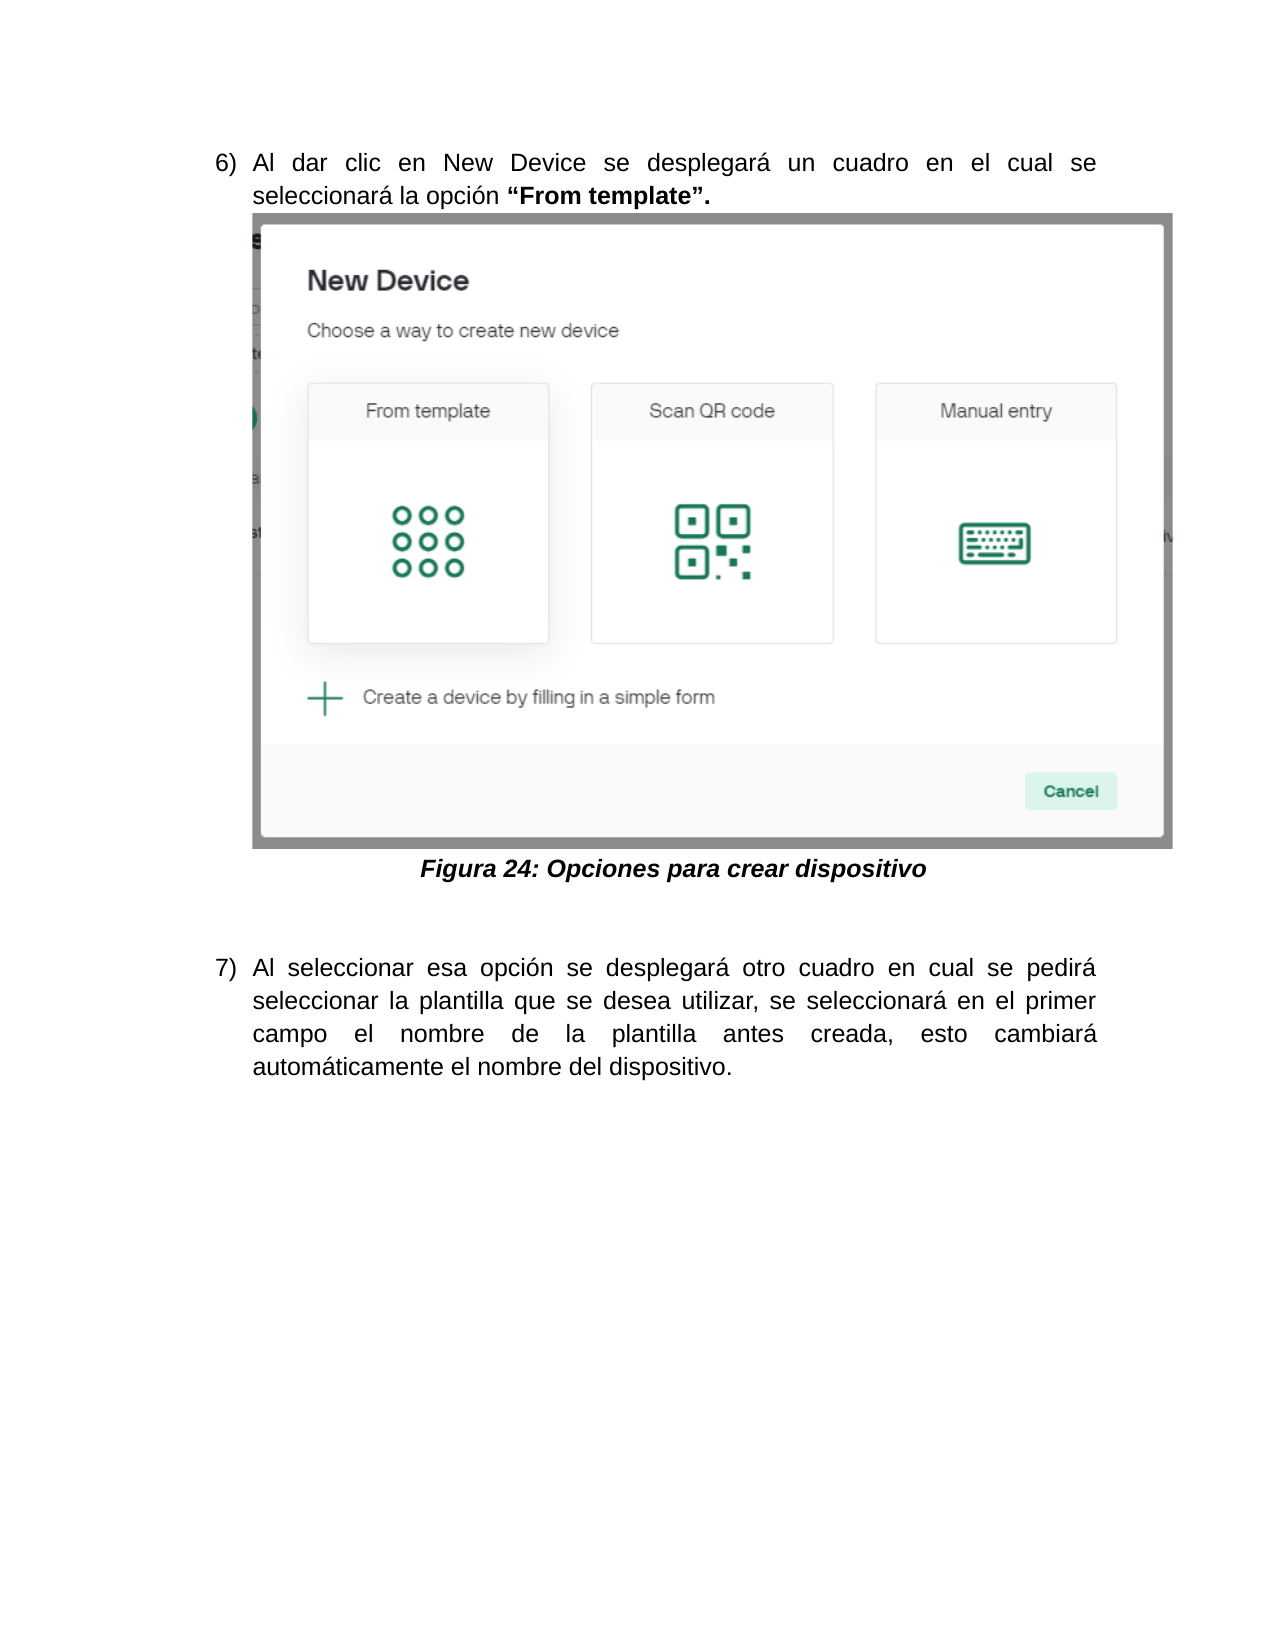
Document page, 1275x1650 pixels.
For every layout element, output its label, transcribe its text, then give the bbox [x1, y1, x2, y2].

list Al dar clic en New Device se desplegará un cuadro en el cual se seleccionará la opción “From template”. [215, 148, 1098, 209]
picture [252, 213, 1173, 849]
list Figura 24: Opciones para crear dispositivo [252, 854, 1098, 882]
list Al seleccionar esa opción se desplegará otro cuadro en cual se pedirá seleccionar la plantilla que se desea utilizar, se seleccionará en el primer campo el nombre de la plantilla antes creada, esto cambiará automáticamente el nombre del dispositivo. [215, 953, 1098, 1081]
